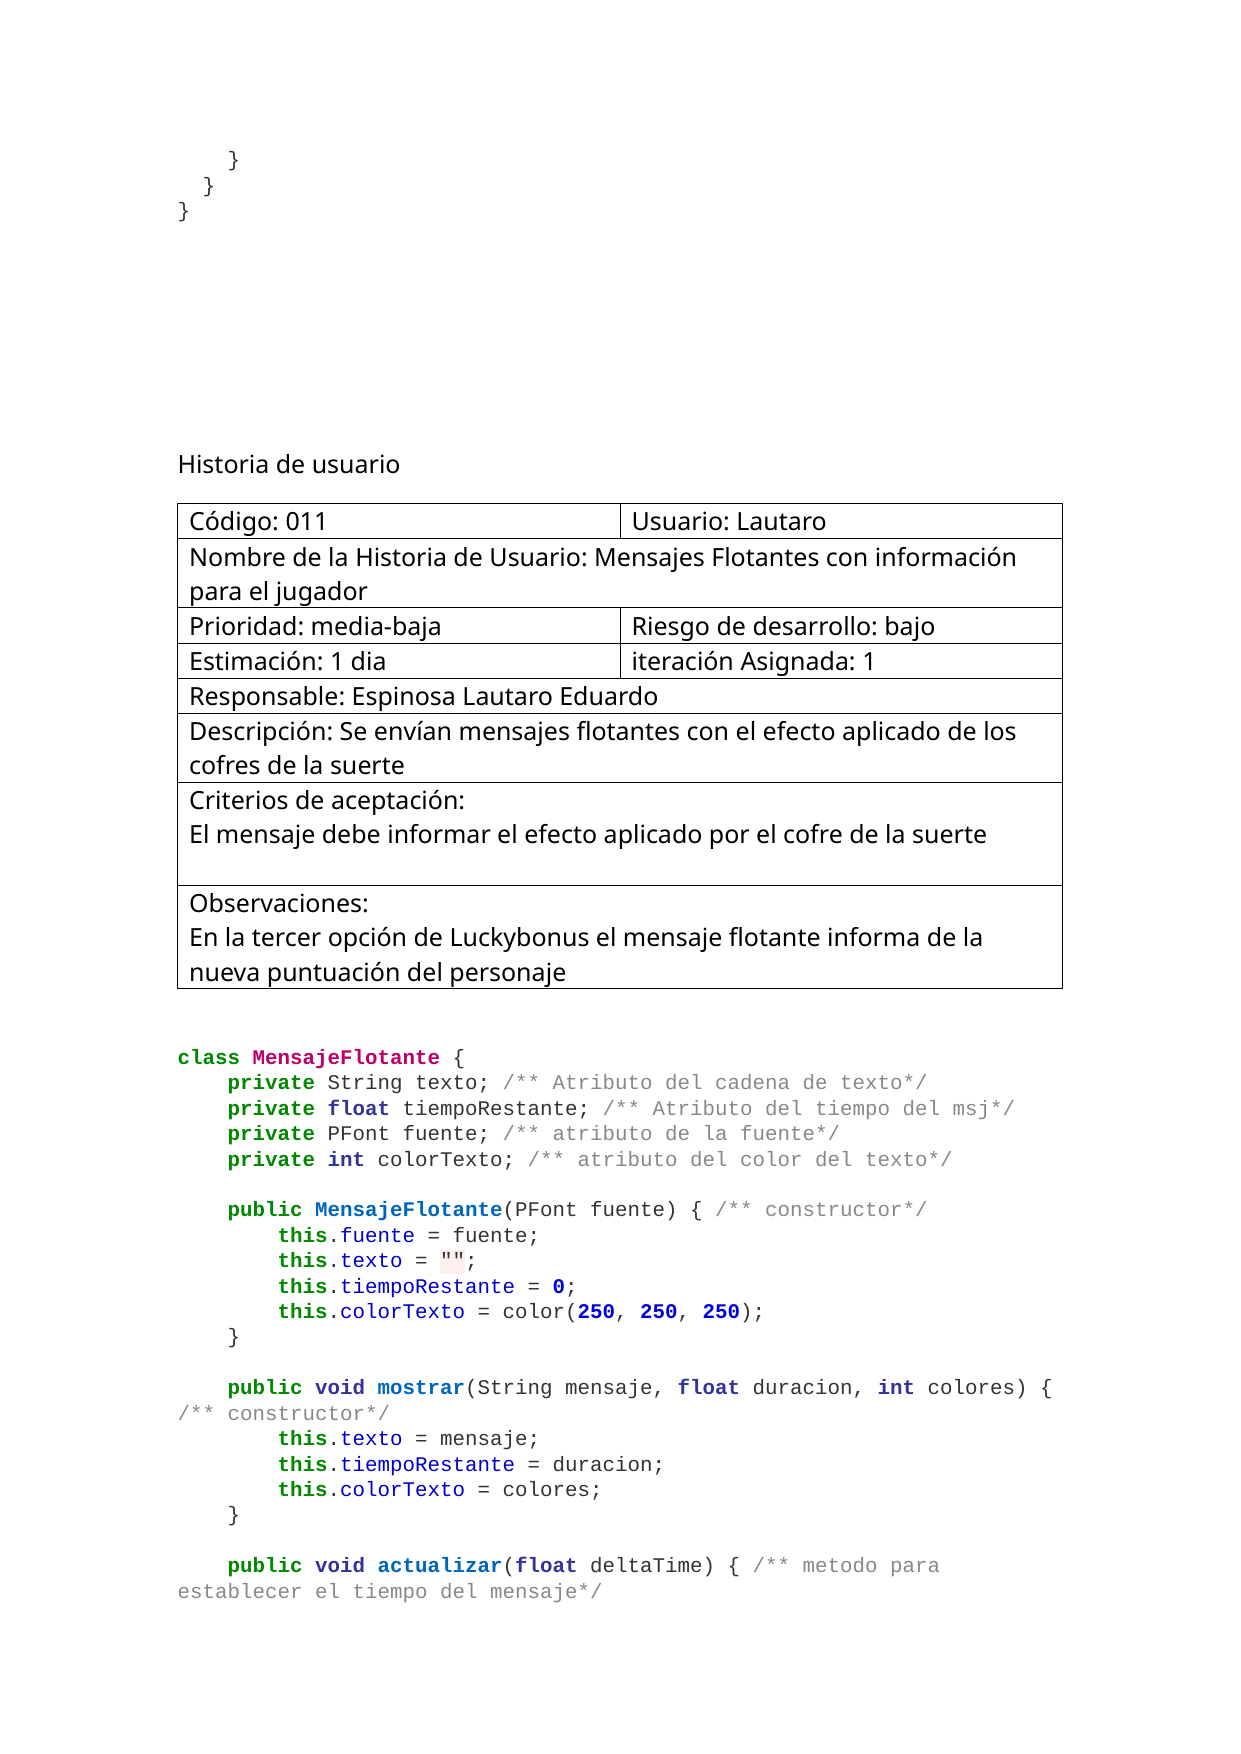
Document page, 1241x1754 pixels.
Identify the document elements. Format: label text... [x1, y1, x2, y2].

text private String texto; /** Atributo del cadena de texto*/ [177, 1071, 1063, 1096]
table_cell Nombre de la Historia de Usuario: Mensajes Flotantes con información para el jugador [178, 539, 1062, 607]
text public MensajeFlotante(PFont fuente) { /** constructor*/ [177, 1198, 1063, 1223]
table_cell Responsable: Espinosa Lautaro Eduardo [178, 679, 1062, 713]
text this.texto = mensaje; [177, 1426, 1063, 1452]
text } [177, 1503, 1063, 1528]
text Historia de usuario [177, 447, 1063, 481]
text class MensajeFlotante { [177, 1045, 1063, 1071]
table_cell Riesgo de desarrollo: bajo [621, 608, 1062, 642]
text this.texto = ""; [177, 1248, 1063, 1274]
table_cell Observaciones: En la tercer opción de Luckybonus el mensaje flotante informa de la nueva puntuación del personaje [178, 886, 1062, 988]
text this.tiempoRestante = 0; [177, 1274, 1063, 1299]
table_header Usuario: Lautaro [621, 504, 1062, 538]
table_cell Descripción: Se envían mensajes flotantes con el efecto aplicado de los cofres de la suerte [178, 714, 1062, 782]
table_cell iteración Asignada: 1 [621, 644, 1062, 677]
text public void mostrar(String mensaje, float duracion, int colores) { /** constructor*/ [177, 1376, 1063, 1426]
text } [177, 148, 1063, 173]
text private float tiempoRestante; /** Atributo del tiempo del msj*/ [177, 1096, 1063, 1121]
table_header Código: 011 [178, 504, 620, 538]
text } [177, 198, 1063, 224]
text this.colorTexto = color(250, 250, 250); [177, 1299, 1063, 1325]
text } [177, 173, 1063, 198]
text this.colorTexto = colores; [177, 1477, 1063, 1503]
table_cell Estimación: 1 dia [178, 644, 620, 677]
text this.tiempoRestante = duracion; [177, 1452, 1063, 1477]
text } [177, 1325, 1063, 1350]
table_cell Prioridad: media-baja [178, 608, 620, 642]
text public void actualizar(float deltaTime) { /** metodo para establecer el tiempo del mensaje*/ [177, 1553, 1063, 1604]
text private PFont fuente; /** atributo de la fuente*/ [177, 1121, 1063, 1147]
table_cell Criterios de aceptación: El mensaje debe informar el efecto aplicado por el cofre de la suerte [178, 783, 1062, 885]
text private int colorTexto; /** atributo del color del texto*/ [177, 1147, 1063, 1172]
text this.fuente = fuente; [177, 1223, 1063, 1248]
